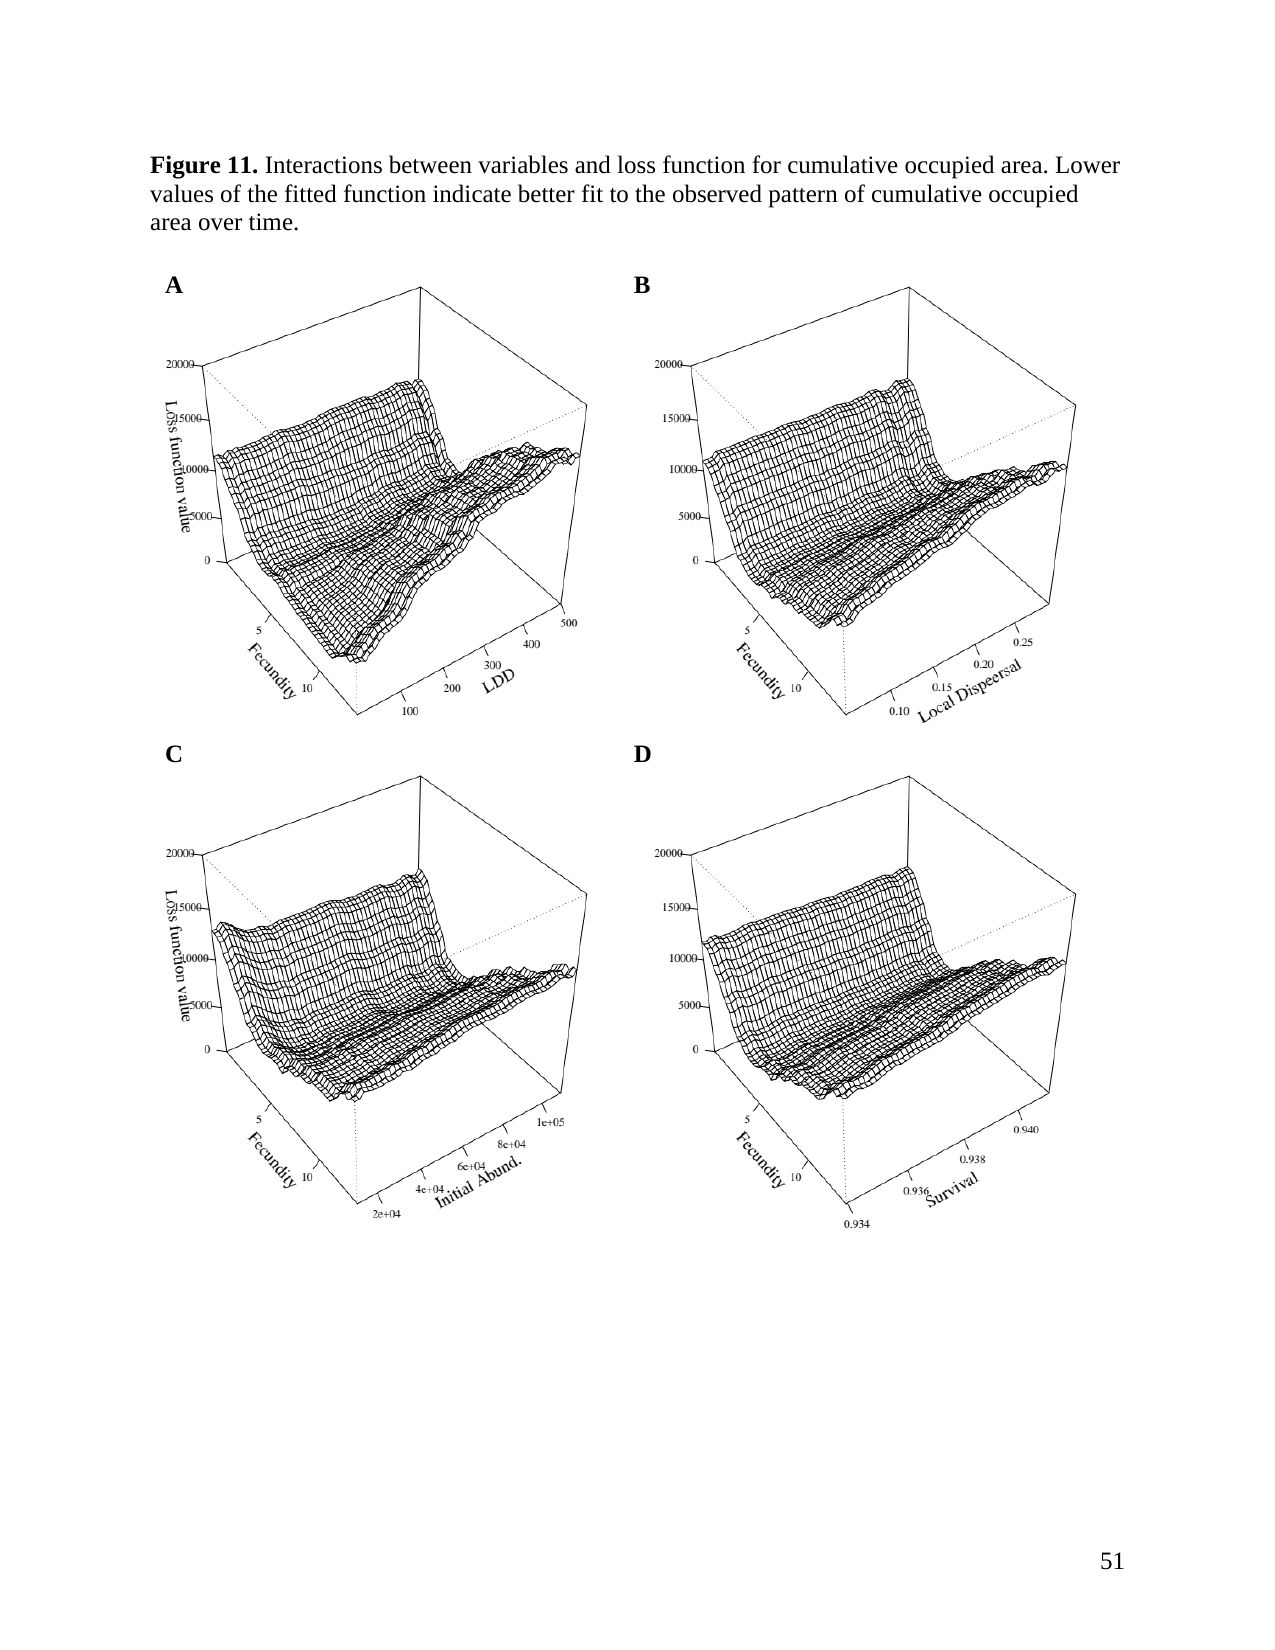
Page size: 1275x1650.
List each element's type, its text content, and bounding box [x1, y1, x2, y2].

text Figure 11. Interactions between variables and loss function for cumulative occupied area. Lower values of the fitted function indicate better fit to the observed pattern of cumulative occupied area over time. [150, 150, 1125, 236]
